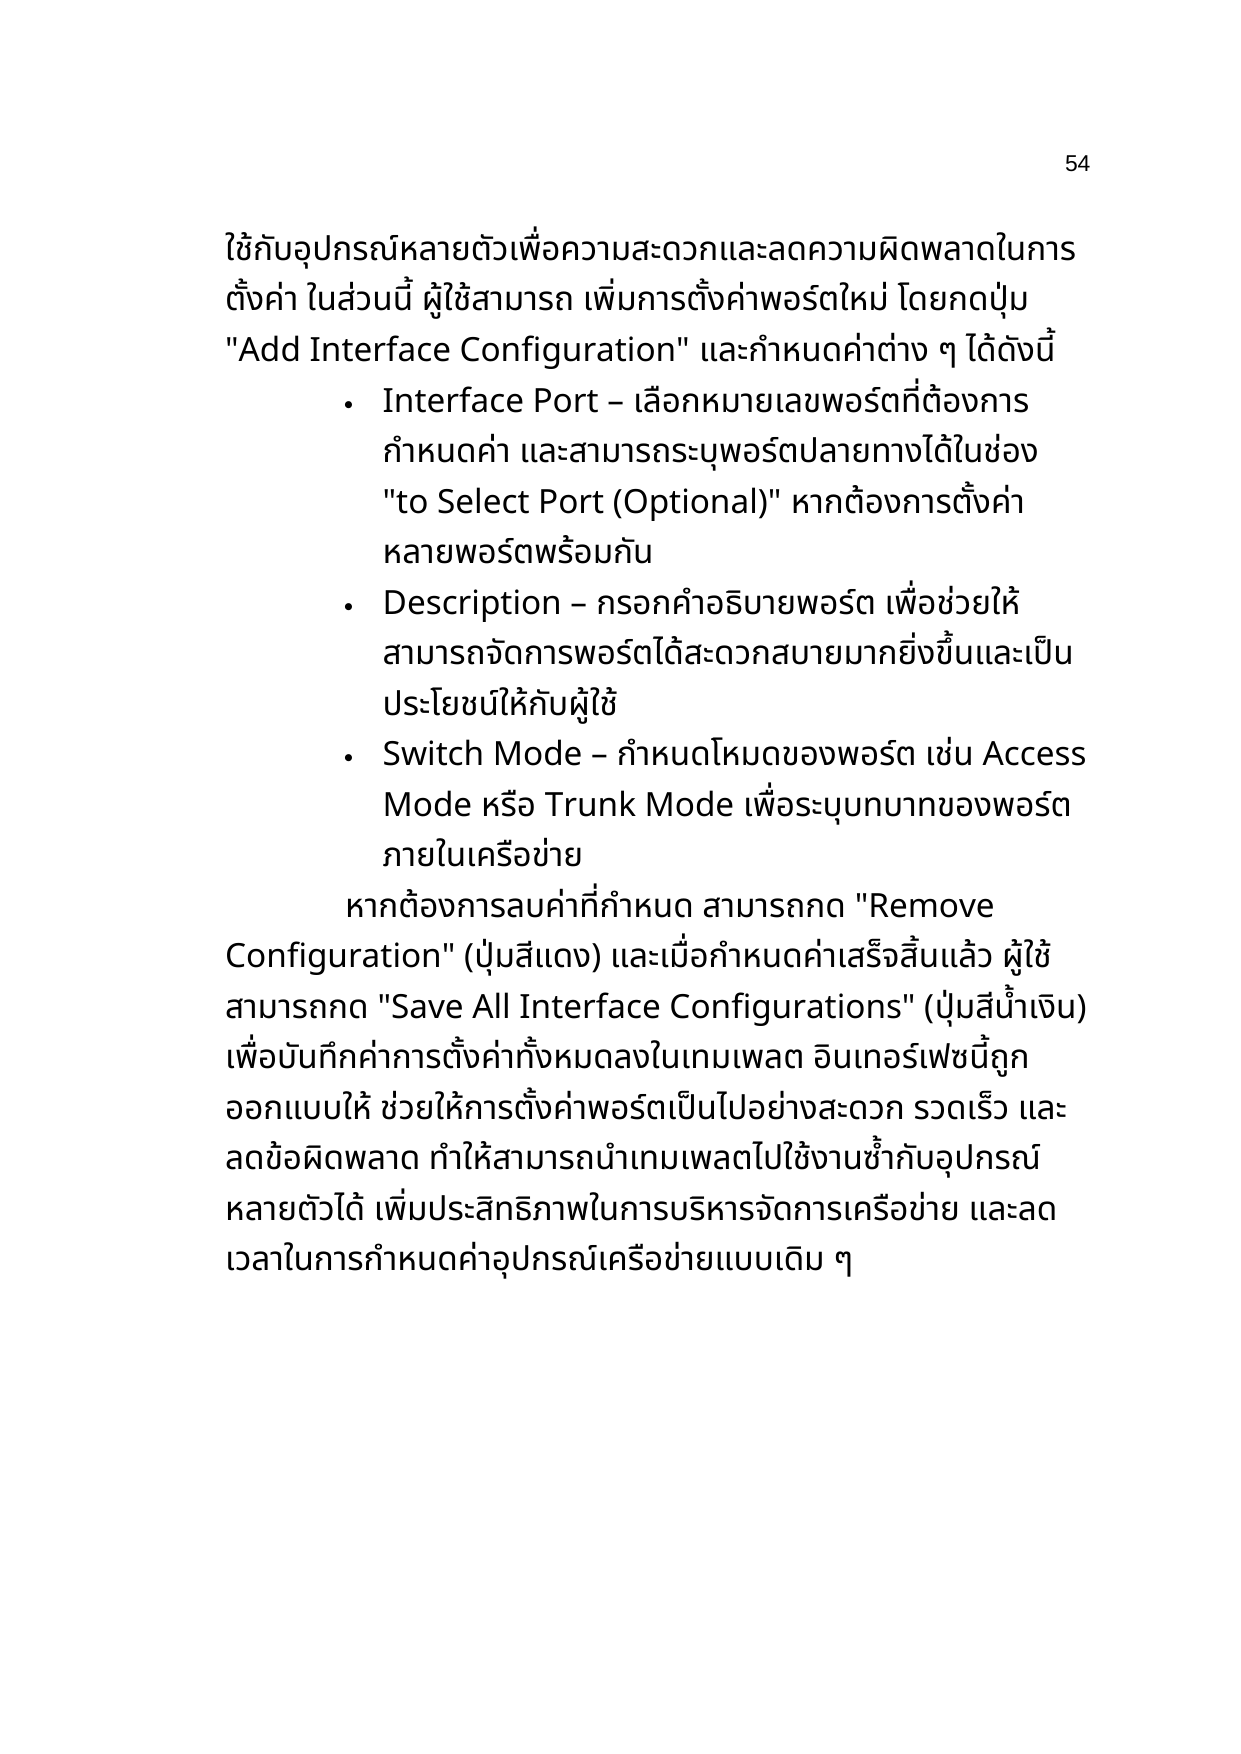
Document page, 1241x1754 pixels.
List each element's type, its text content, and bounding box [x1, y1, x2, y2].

list Description – กรอกคำอธิบายพอร์ต เพื่อช่วยให้สามารถจัดการพอร์ตได้สะดวกสบายมากยิ่งขึ้นและเป็นประโยชน์ให้กับผู้ใช้ [345, 578, 1090, 730]
text หากต้องการลบค่าที่กำหนด สามารถกด "Remove Configuration" (ปุ่มสีแดง) และเมื่อกำหนดค่าเสร็จสิ้นแล้ว ผู้ใช้สามารถกด "Save All Interface Configurations" (ปุ่มสีน้ำเงิน) เพื่อบันทึกค่าการตั้งค่าทั้งหมดลงในเทมเพลต อินเทอร์เฟซนี้ถูกออกแบบให้ ช่วยให้การตั้งค่าพอร์ตเป็นไปอย่างสะดวก รวดเร็ว และลดข้อผิดพลาด ทำให้สามารถนำเทมเพลตไปใช้งานซ้ำกับอุปกรณ์หลายตัวได้ เพิ่มประสิทธิภาพในการบริหารจัดการเครือข่าย และลดเวลาในการกำหนดค่าอุปกรณ์เครือข่ายแบบเดิม ๆ [225, 882, 1090, 1286]
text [225, 225, 1090, 376]
list Interface Port – เลือกหมายเลขพอร์ตที่ต้องการกำหนดค่า และสามารถระบุพอร์ตปลายทางได้ในช่อง "to Select Port (Optional)" หากต้องการตั้งค่าหลายพอร์ตพร้อมกัน [345, 376, 1090, 578]
list Switch Mode – กำหนดโหมดของพอร์ต เช่น Access Mode หรือ Trunk Mode เพื่อระบุบทบาทของพอร์ตภายในเครือข่าย [345, 730, 1090, 882]
